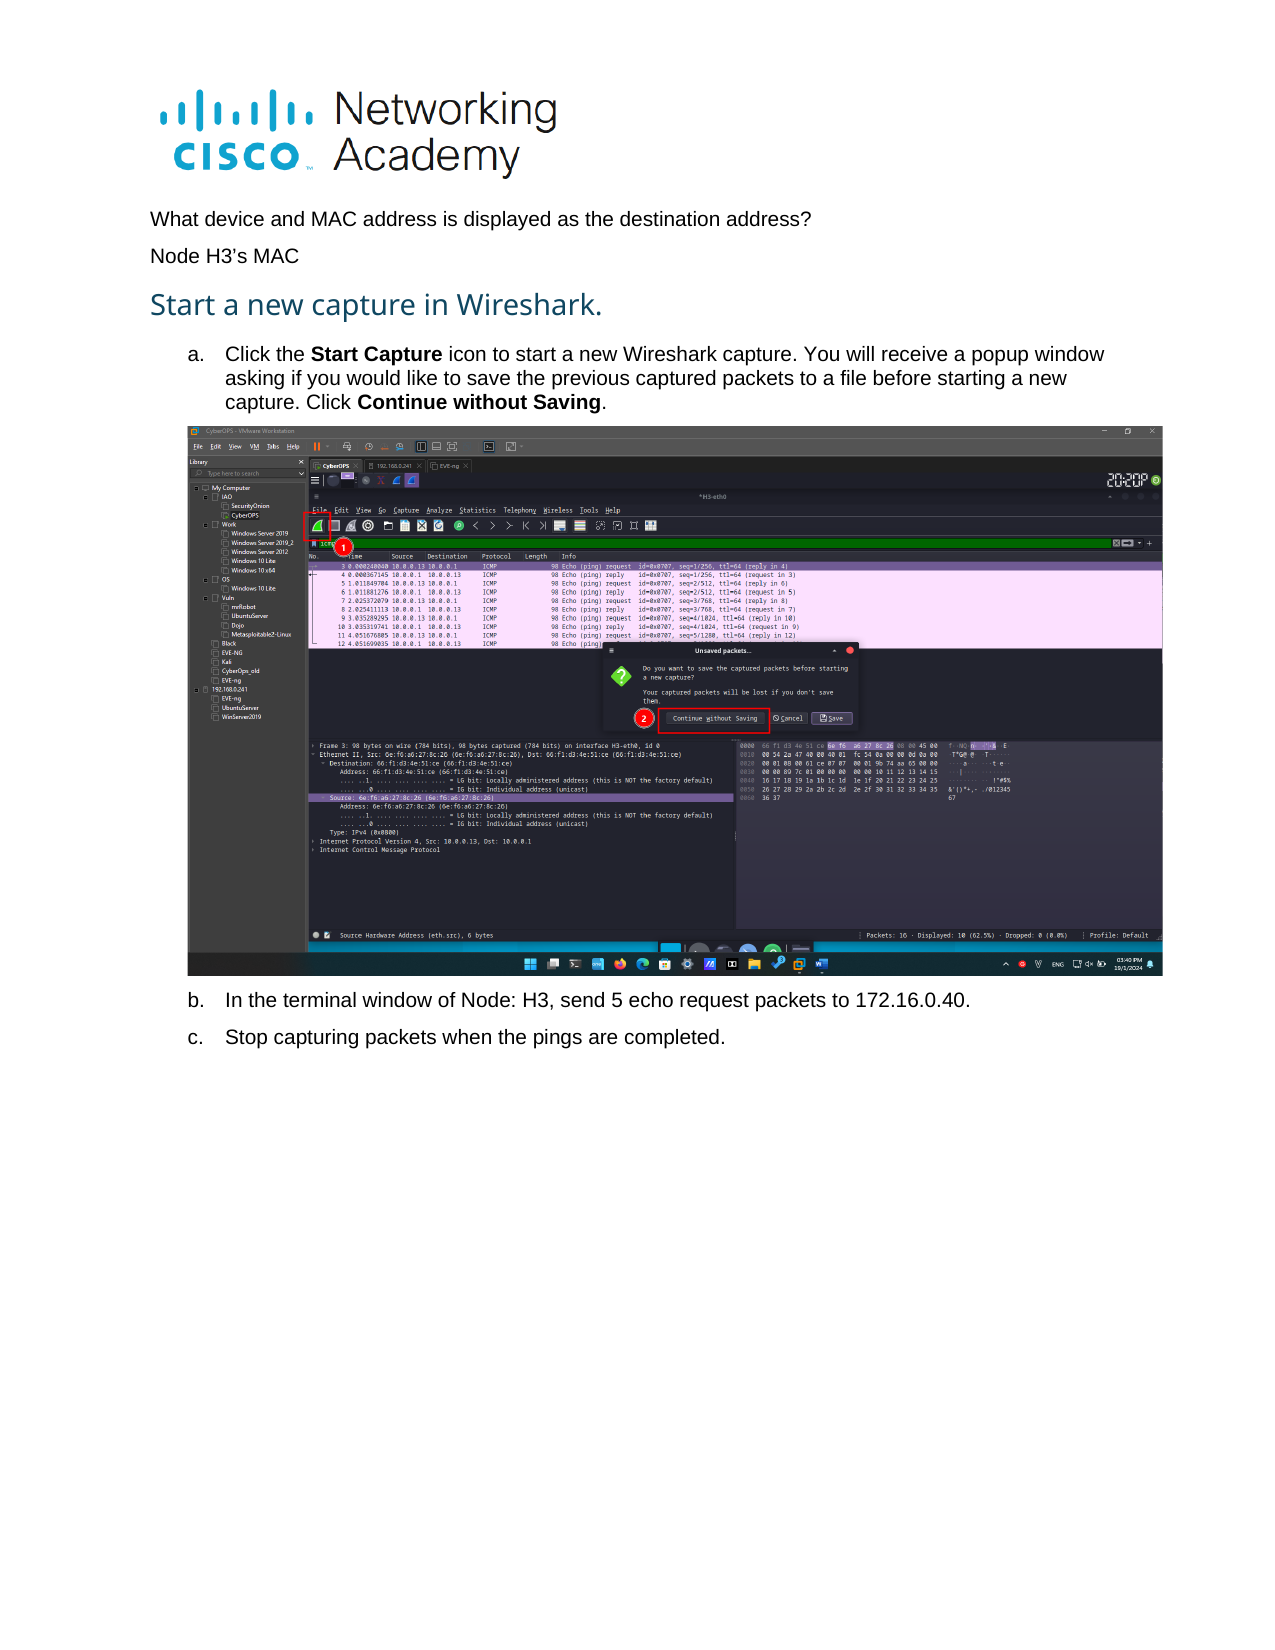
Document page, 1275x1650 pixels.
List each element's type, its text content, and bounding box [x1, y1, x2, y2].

list Node H3’s MAC [150, 243, 1125, 267]
subtitle Start a new capture in Wireshark. [150, 284, 1125, 324]
list In the terminal window of Node: H3, send 5 echo request packets to 172.16.0.40. [187, 988, 1125, 1012]
list What device and MAC address is displayed as the destination address? [150, 207, 1125, 231]
picture [150, 75, 575, 207]
list Click the Start Capture icon to start a new Wireshark capture. You will receive a popup window asking if you would like to save the previous captured packets to a file before starting a new capture. Click Continue without Saving. [187, 342, 1125, 414]
list Stop capturing packets when the pings are completed. [187, 1024, 1125, 1048]
picture [187, 426, 1163, 976]
